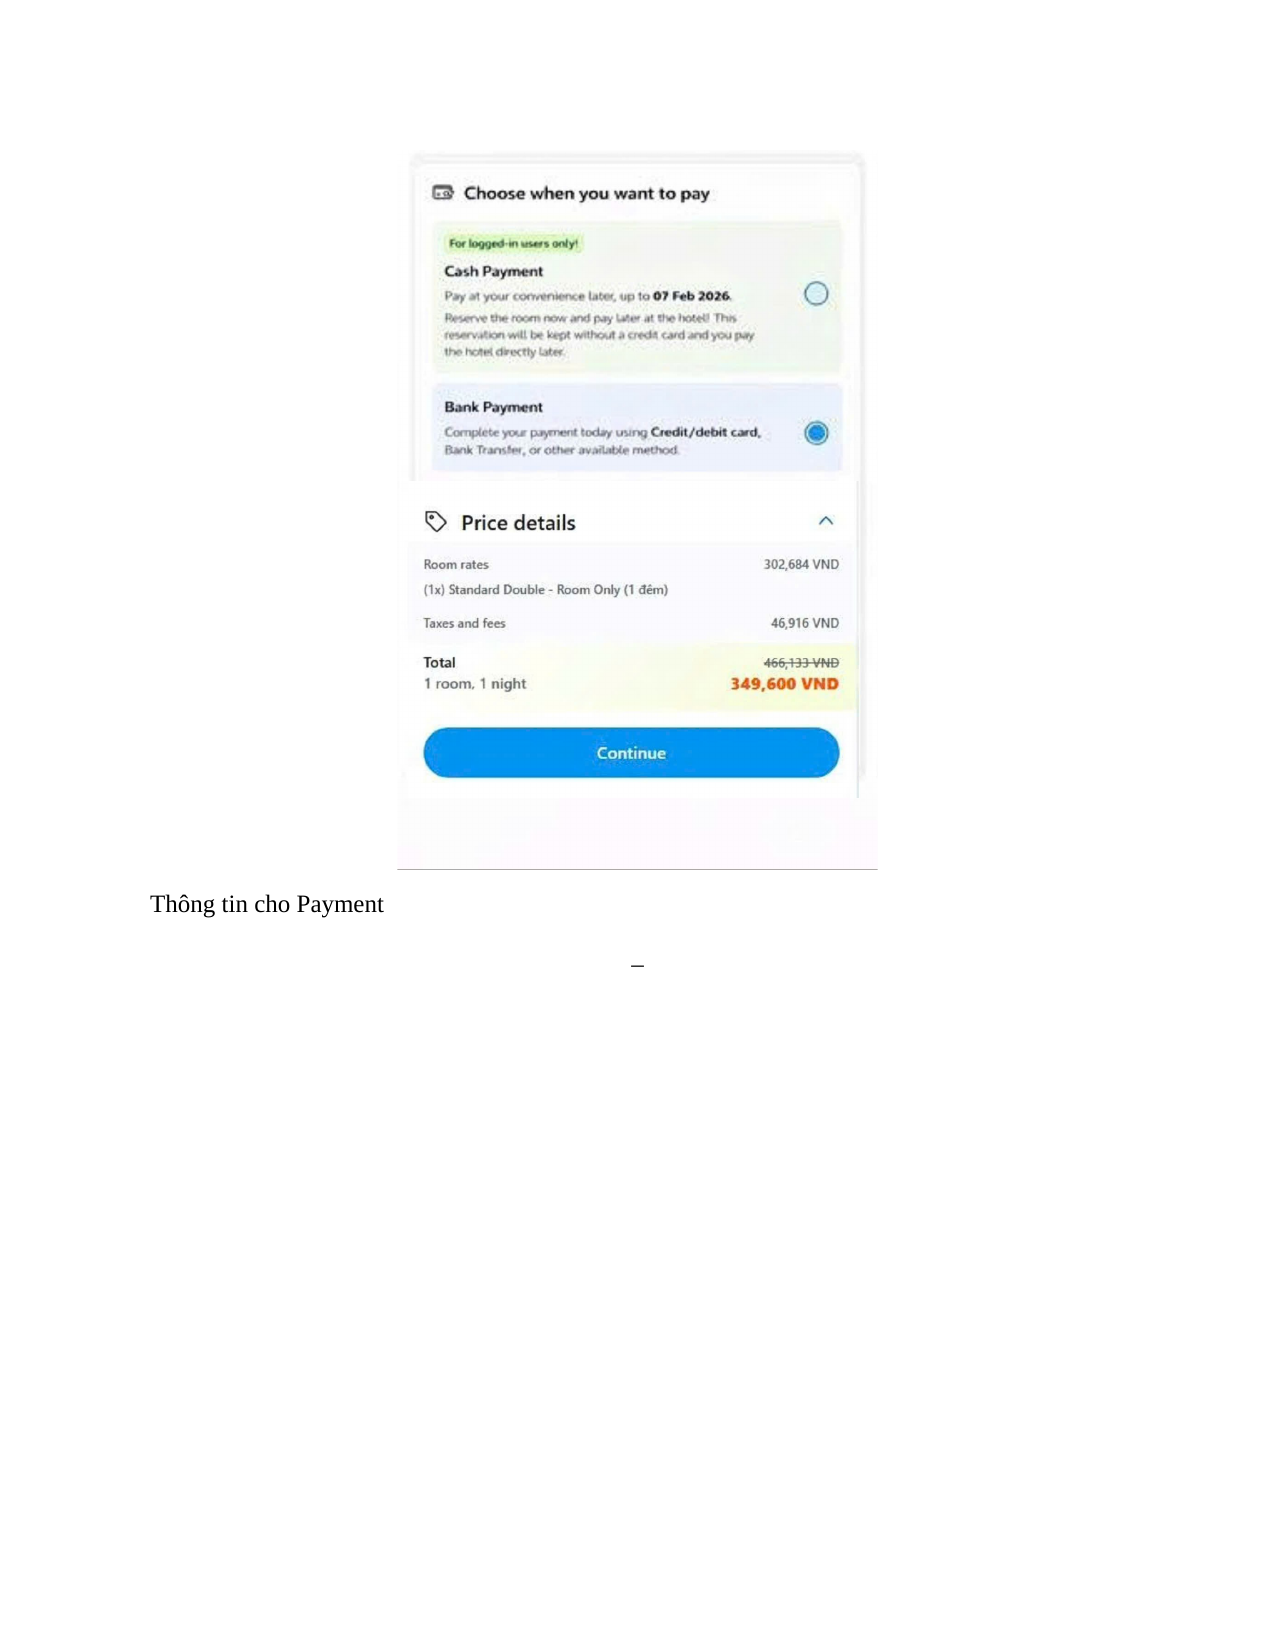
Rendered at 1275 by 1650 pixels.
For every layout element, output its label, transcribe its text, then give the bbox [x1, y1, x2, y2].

picture [397, 150, 878, 870]
text Thông tin cho Payment [150, 889, 1125, 917]
text – [150, 949, 1125, 978]
